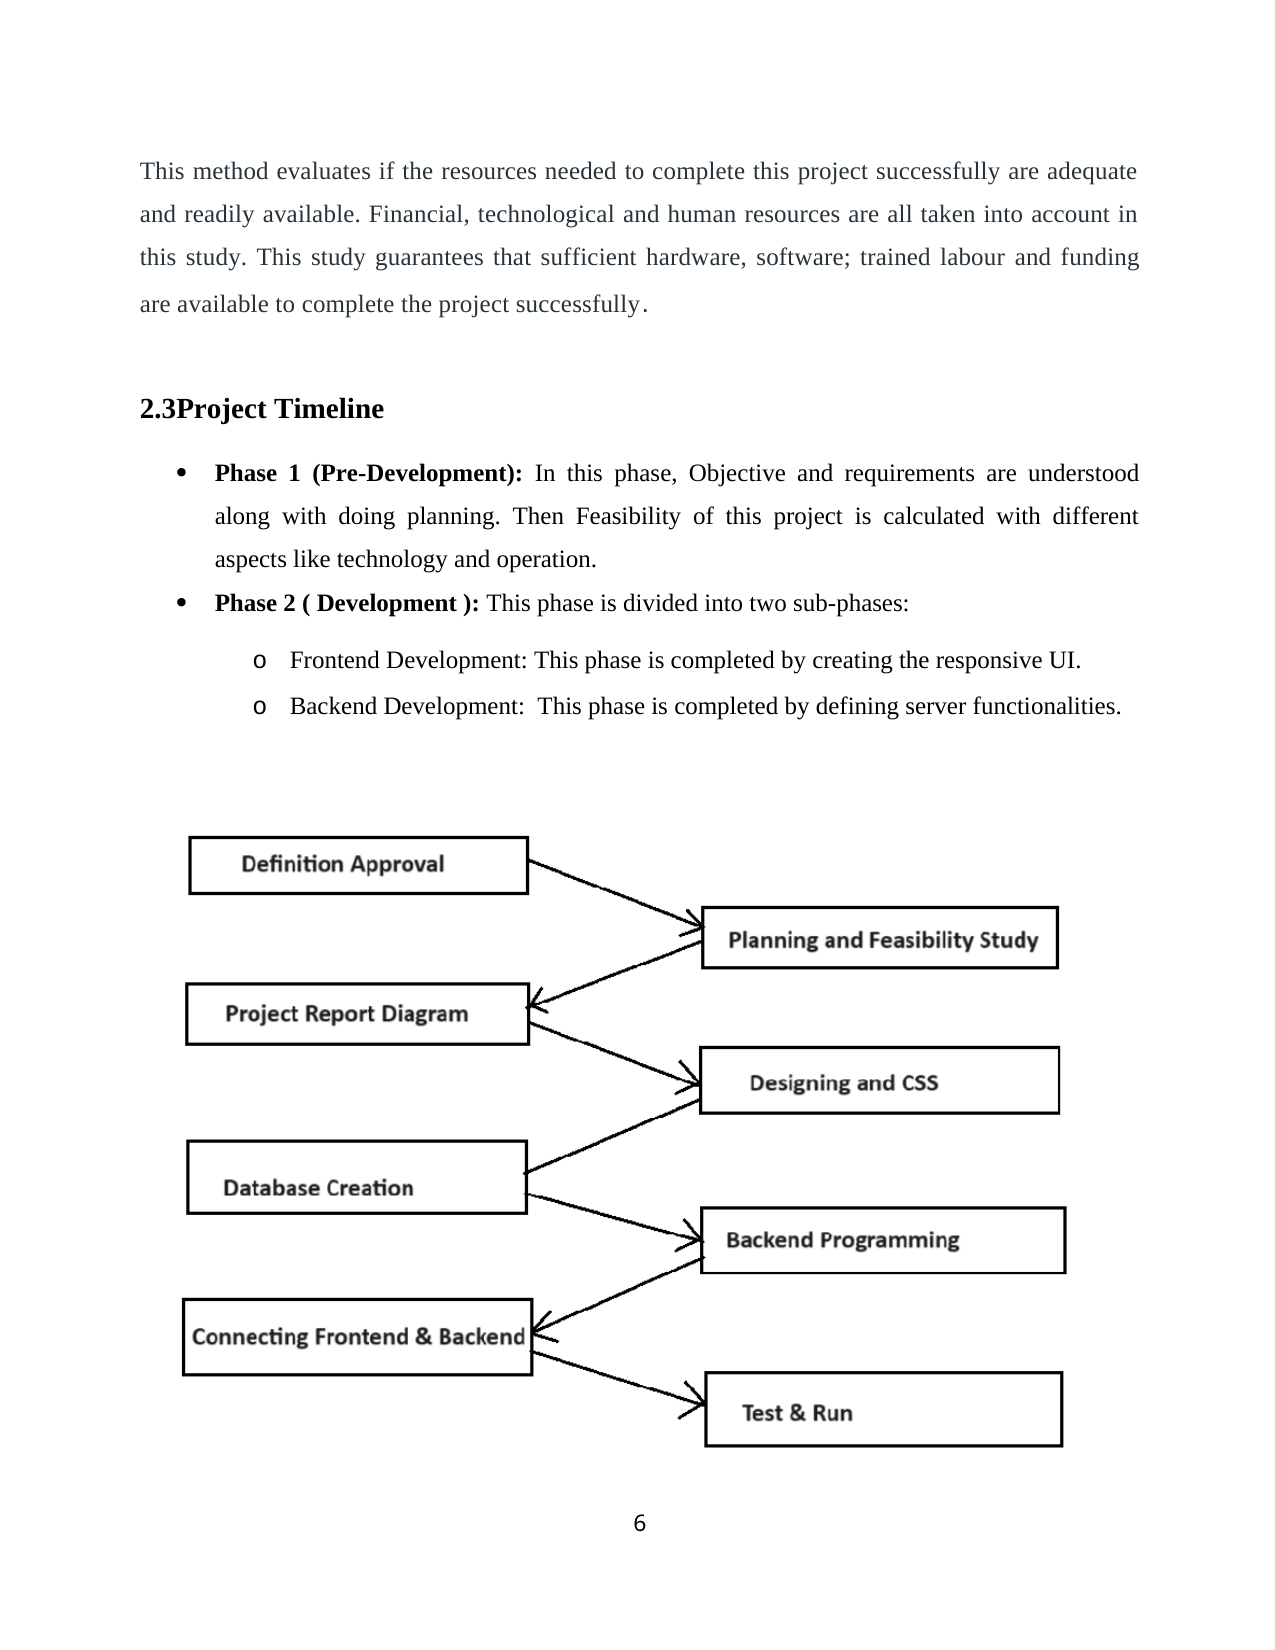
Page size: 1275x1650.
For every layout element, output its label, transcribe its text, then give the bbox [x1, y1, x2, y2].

text 2.3Project Timeline [139, 391, 1139, 425]
list Frontend Development: This phase is completed by creating the responsive UI. [252, 645, 1139, 676]
list Phase 1 (Pre-Development): In this phase, Objective and requirements are understood along with doing planning. Then Feasibility of this project is calculated with different aspects like technology and operation. [177, 458, 1139, 573]
text This method evaluates if the resources needed to complete this project successfully are adequate and readily available. Financial, technological and human resources are all taken into account in this study. This study guarantees that sufficient hardware, software; trained labour and funding are available to complete the project successfully. [139, 156, 1139, 318]
list Phase 2 ( Development ): This phase is divided into two sub-phases: [177, 588, 1139, 616]
list Backend Development: This phase is completed by defining server functionalities. [252, 691, 1139, 722]
picture [139, 823, 1115, 1482]
